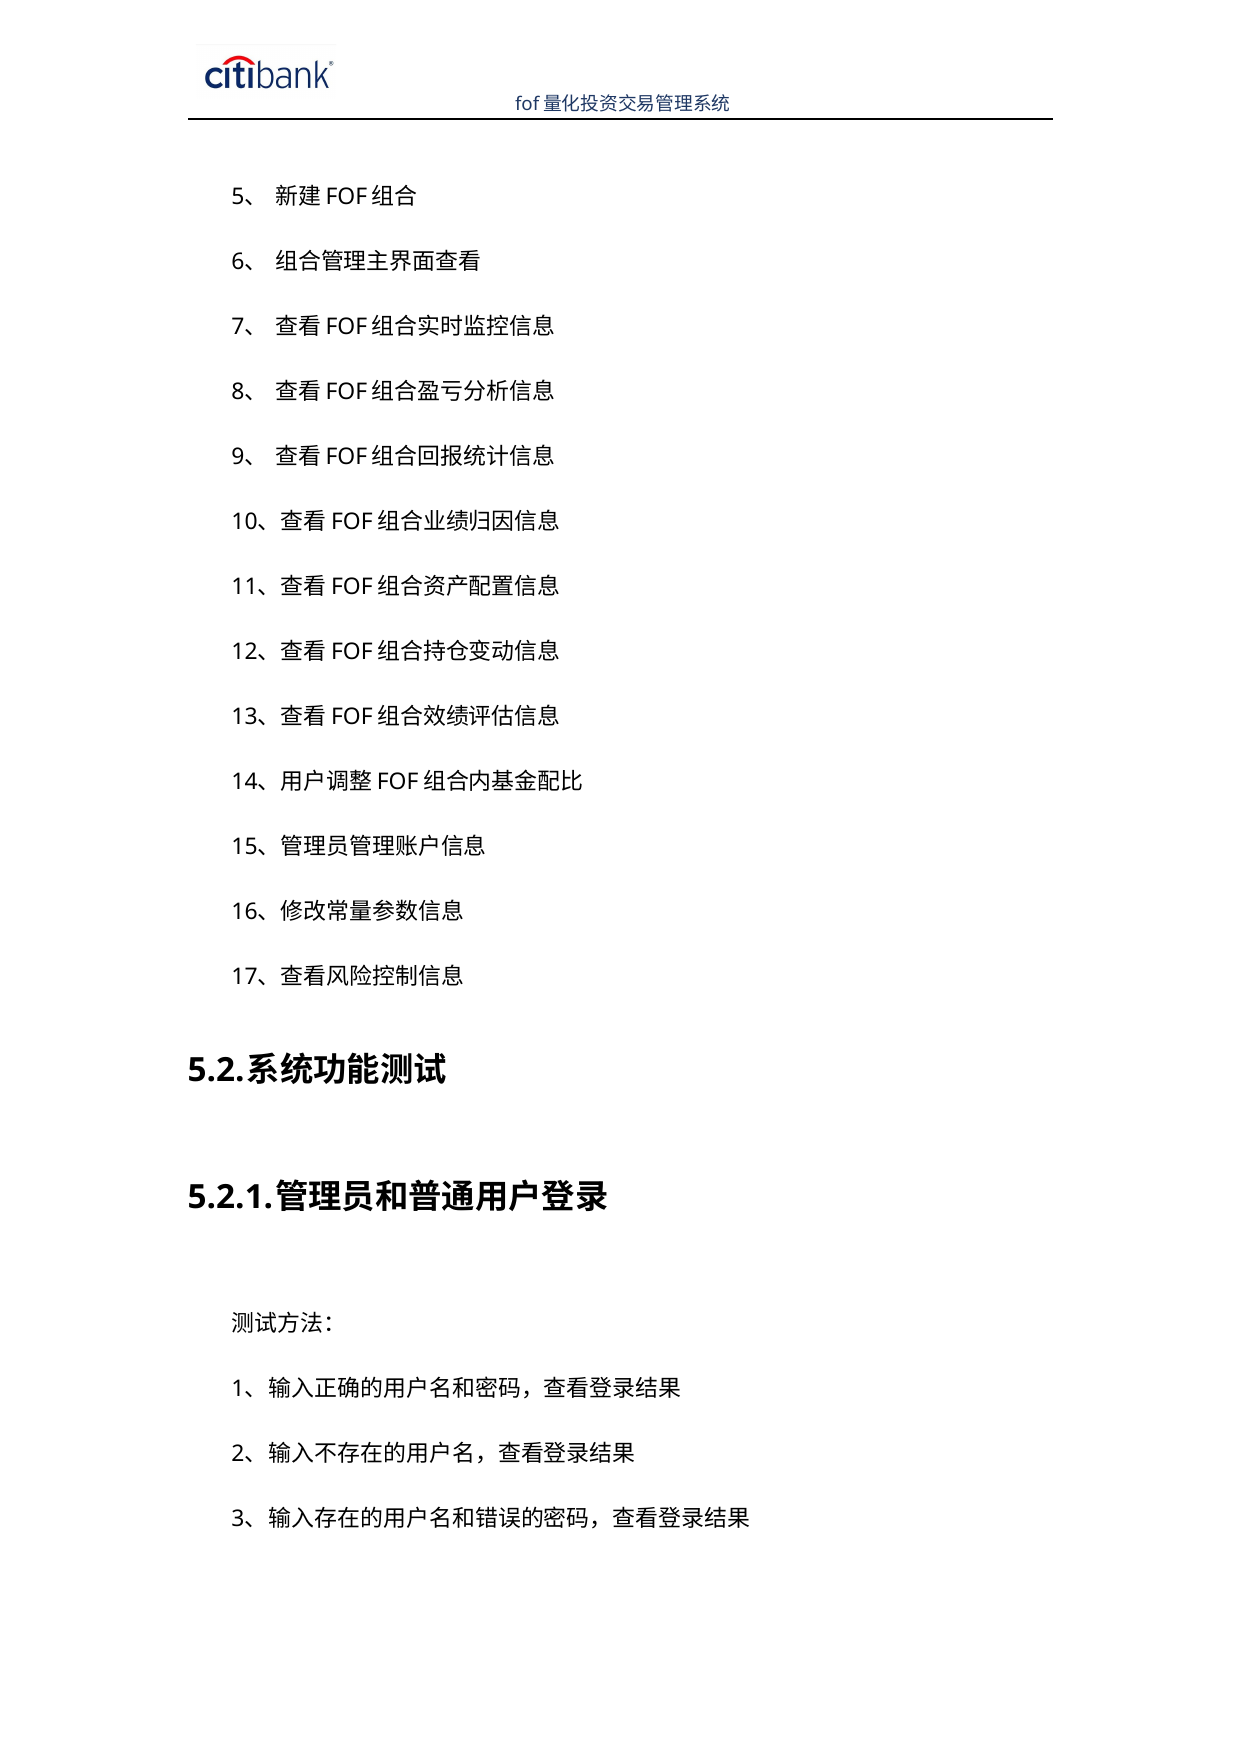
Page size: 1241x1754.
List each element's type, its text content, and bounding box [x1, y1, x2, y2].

text 17、查看风险控制信息 [187, 942, 1053, 1007]
list 输入存在的用户名和错误的密码，查看登录结果 [231, 1484, 1053, 1549]
list 查看FOF组合实时监控信息 [231, 292, 1053, 357]
list 组合管理主界面查看 [231, 227, 1053, 292]
text 14、用户调整FOF组合内基金配比 [187, 747, 1053, 812]
text 15、管理员管理账户信息 [187, 812, 1053, 877]
text 13、查看FOF组合效绩评估信息 [187, 682, 1053, 747]
list 输入不存在的用户名，查看登录结果 [231, 1419, 1053, 1484]
list 查看FOF组合回报统计信息 [231, 422, 1053, 487]
text 10、查看FOF组合业绩归因信息 [231, 487, 1053, 552]
text 12、查看FOF组合持仓变动信息 [231, 617, 1053, 682]
list 新建FOF组合 [231, 162, 1053, 227]
text 11、查看FOF组合资产配置信息 [231, 552, 1053, 617]
list 查看FOF组合盈亏分析信息 [231, 357, 1053, 422]
text 16、修改常量参数信息 [187, 877, 1053, 942]
subtitle 管理员和普通用户登录 [187, 1161, 1053, 1226]
subtitle 系统功能测试 [187, 1034, 1053, 1099]
picture [195, 44, 337, 99]
text 测试方法： [231, 1289, 1053, 1354]
list 输入正确的用户名和密码，查看登录结果 [231, 1354, 1053, 1419]
